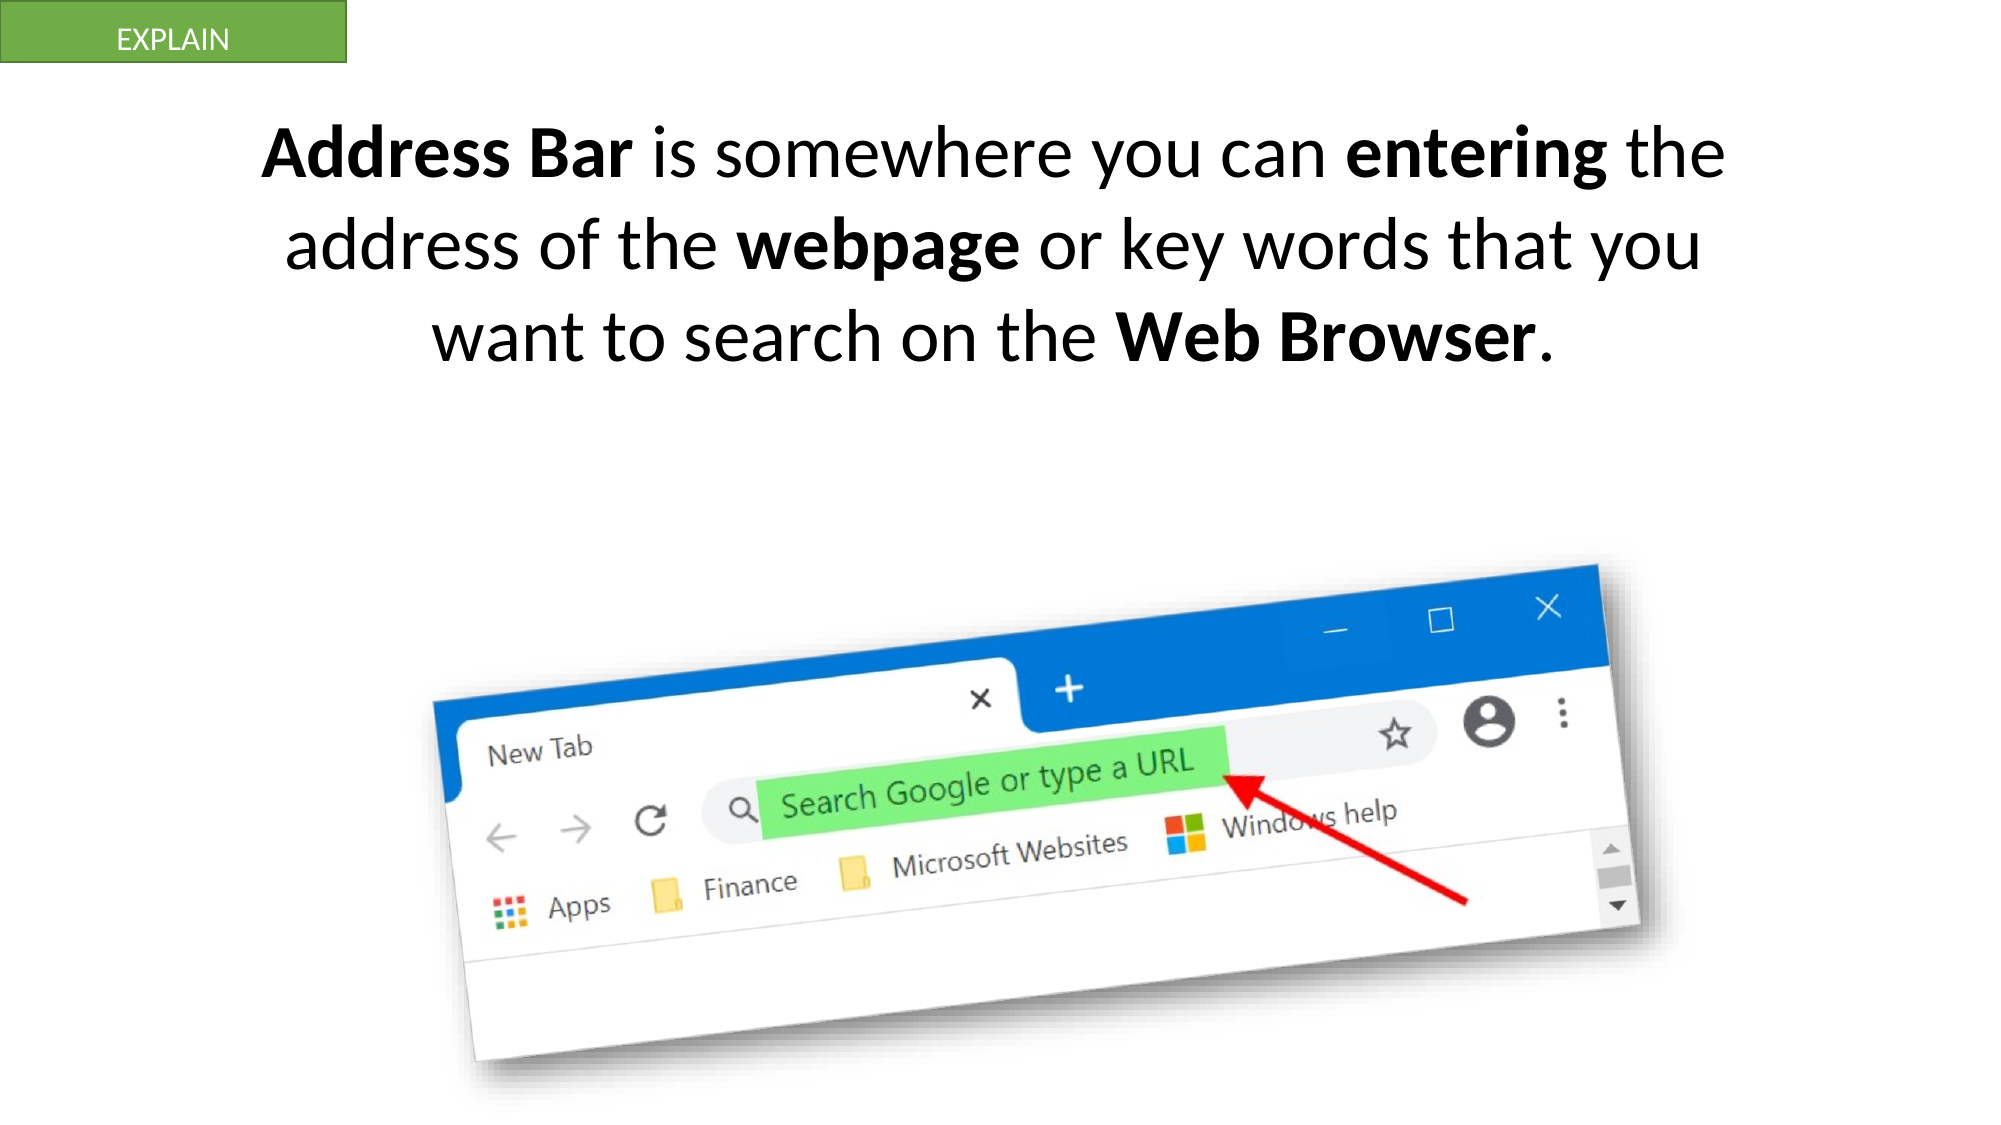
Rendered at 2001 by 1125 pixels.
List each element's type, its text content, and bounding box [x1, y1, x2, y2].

picture [399, 530, 1703, 1124]
text Address Bar is somewhere you can entering the address of the webpage or key words that you want to search on the Web Browser. [219, 105, 1769, 380]
